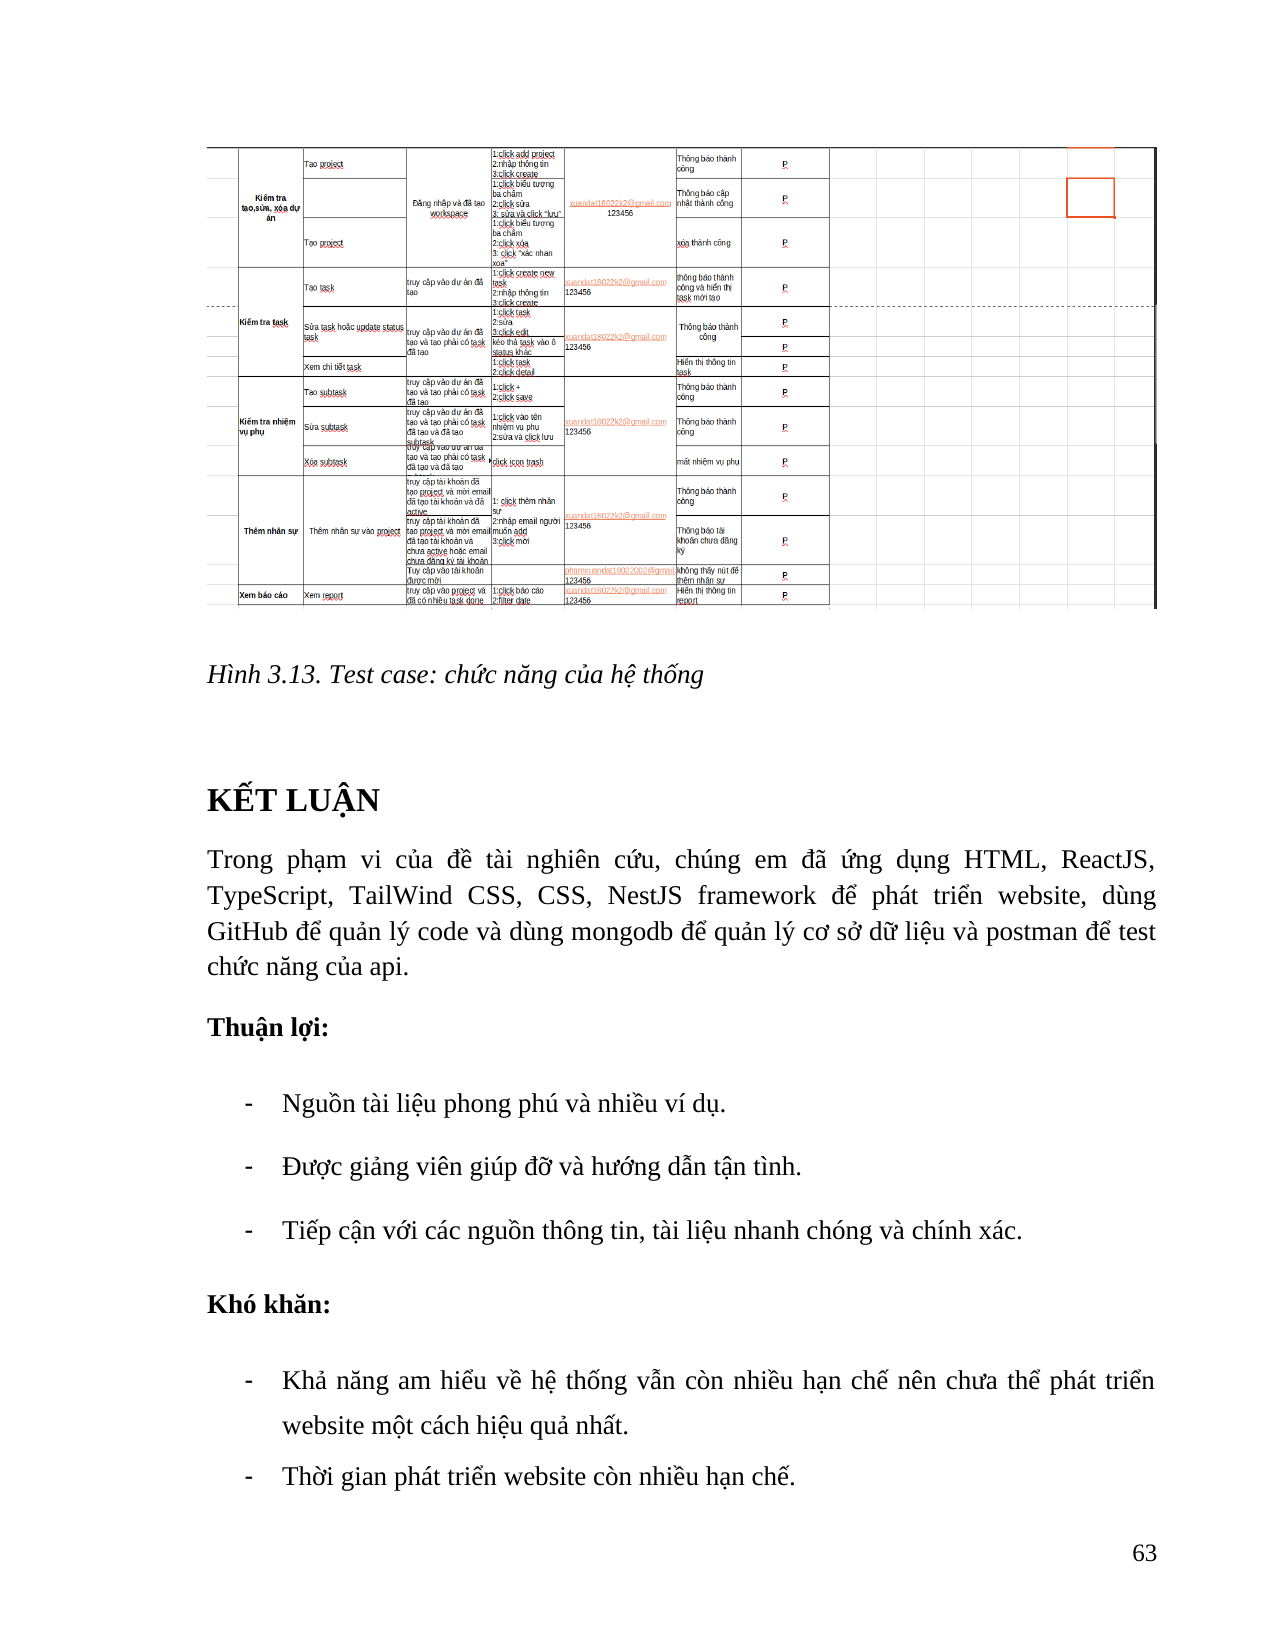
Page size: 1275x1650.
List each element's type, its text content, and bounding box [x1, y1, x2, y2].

text Thuận lợi: [207, 1011, 1157, 1042]
subtitle KẾT LUẬN [207, 780, 1157, 818]
list Nguồn tài liệu phong phú và nhiều ví dụ. [244, 1072, 1157, 1127]
text Trong phạm vi của đề tài nghiên cứu, chúng em đã ứng dụng HTML, ReactJS, TypeScript, TailWind CSS, CSS, NestJS framework để phát triển website, dùng GitHub để quản lý code và dùng mongodb để quản lý cơ sở dữ liệu và postman để test chức năng của api. [207, 843, 1157, 982]
list Thời gian phát triển website còn nhiều hạn chế. [244, 1445, 1157, 1500]
list Tiếp cận với các nguồn thông tin, tài liệu nhanh chóng và chính xác. [244, 1199, 1157, 1255]
list Khả năng am hiểu về hệ thống vẫn còn nhiều hạn chế nên chưa thể phát triển website một cách hiệu quả nhất. [244, 1349, 1157, 1440]
picture [206, 147, 1157, 609]
list Được giảng viên giúp đỡ và hướng dẫn tận tình. [244, 1136, 1157, 1191]
subtitle Hình 3.13. Test case: chức năng của hệ thống [207, 658, 1157, 689]
text Khó khăn: [207, 1288, 1157, 1319]
